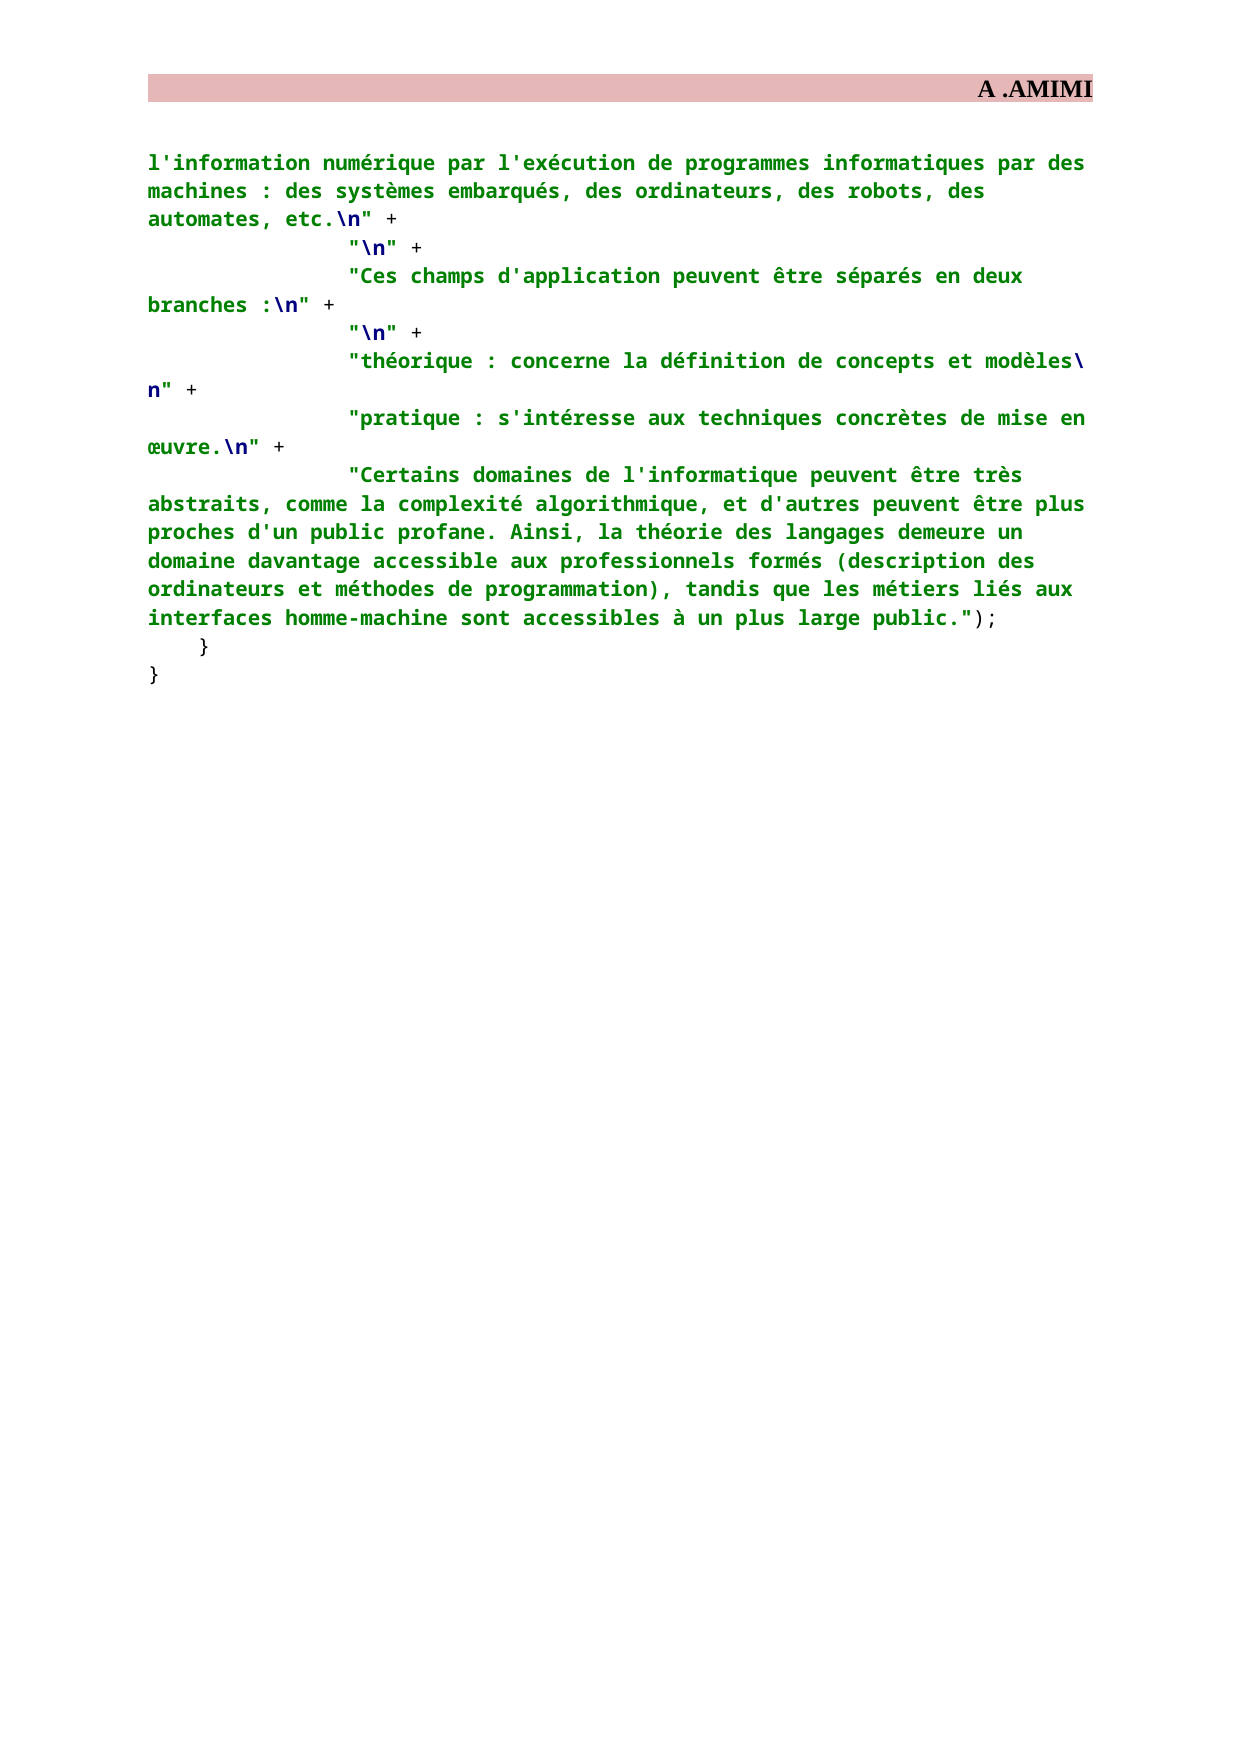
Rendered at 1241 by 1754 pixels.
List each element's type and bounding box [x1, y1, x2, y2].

text [148, 148, 1093, 688]
